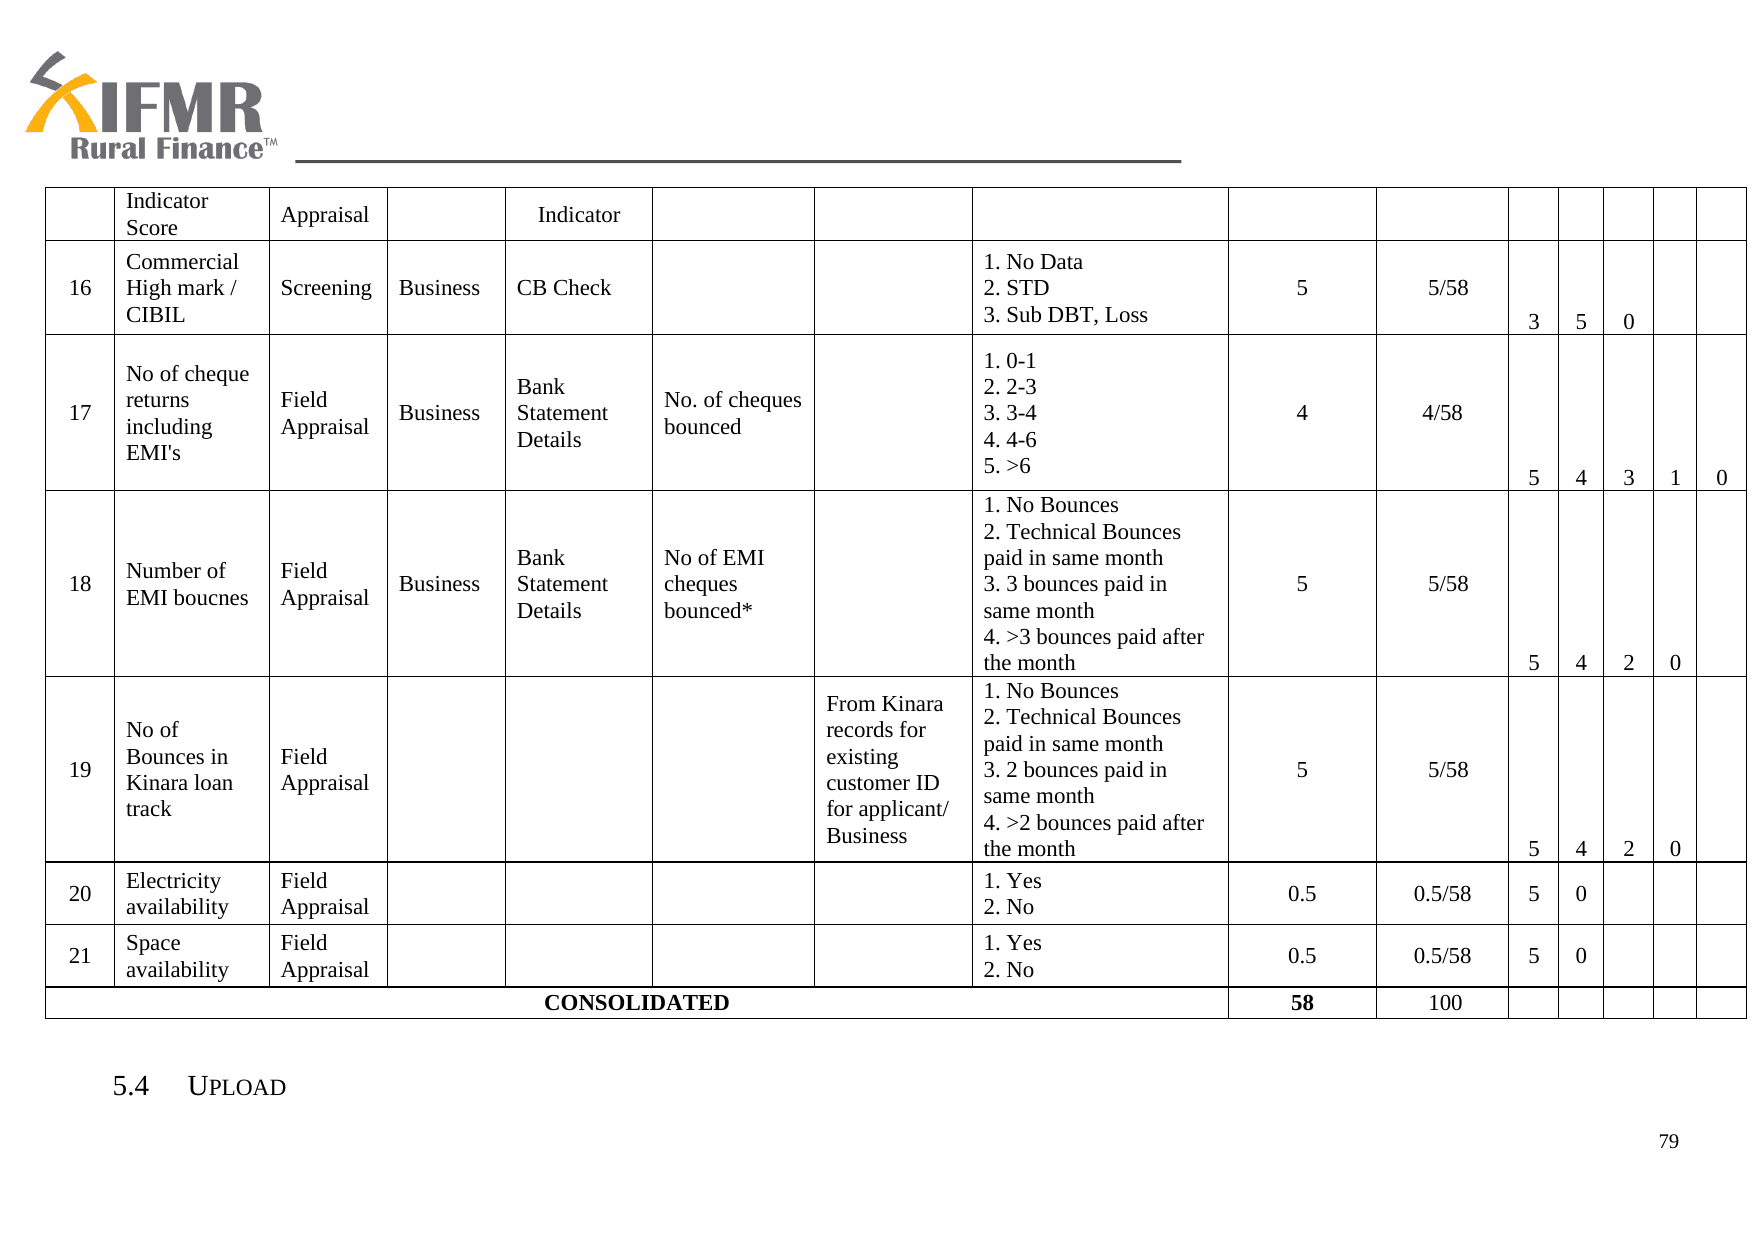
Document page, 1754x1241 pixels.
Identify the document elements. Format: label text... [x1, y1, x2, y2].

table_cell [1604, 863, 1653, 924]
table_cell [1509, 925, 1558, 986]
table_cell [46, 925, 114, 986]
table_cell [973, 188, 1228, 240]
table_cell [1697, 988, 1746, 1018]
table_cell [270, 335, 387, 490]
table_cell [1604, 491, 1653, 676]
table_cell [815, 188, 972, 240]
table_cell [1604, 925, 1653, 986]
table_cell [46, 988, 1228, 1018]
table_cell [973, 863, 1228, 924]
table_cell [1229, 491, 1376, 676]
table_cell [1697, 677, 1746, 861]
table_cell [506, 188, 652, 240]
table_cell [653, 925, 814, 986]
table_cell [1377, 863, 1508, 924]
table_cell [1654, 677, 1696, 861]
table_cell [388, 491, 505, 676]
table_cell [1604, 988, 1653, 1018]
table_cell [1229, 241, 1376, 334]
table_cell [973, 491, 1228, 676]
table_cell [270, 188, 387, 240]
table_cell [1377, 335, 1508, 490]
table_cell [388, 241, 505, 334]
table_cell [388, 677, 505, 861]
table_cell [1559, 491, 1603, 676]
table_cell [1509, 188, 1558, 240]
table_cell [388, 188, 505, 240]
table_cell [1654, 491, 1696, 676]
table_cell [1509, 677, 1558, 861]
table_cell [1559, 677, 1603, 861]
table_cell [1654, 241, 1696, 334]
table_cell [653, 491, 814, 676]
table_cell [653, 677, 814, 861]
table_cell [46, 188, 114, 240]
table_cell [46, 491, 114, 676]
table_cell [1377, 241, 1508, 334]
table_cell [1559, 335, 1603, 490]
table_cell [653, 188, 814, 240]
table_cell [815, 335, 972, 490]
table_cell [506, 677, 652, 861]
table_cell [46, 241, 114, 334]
picture [18, 45, 284, 166]
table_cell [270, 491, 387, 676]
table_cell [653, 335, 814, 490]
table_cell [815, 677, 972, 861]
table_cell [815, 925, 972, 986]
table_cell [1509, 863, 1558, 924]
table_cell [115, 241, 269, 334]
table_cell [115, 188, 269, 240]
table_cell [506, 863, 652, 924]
subtitle Upload [112, 1068, 1679, 1102]
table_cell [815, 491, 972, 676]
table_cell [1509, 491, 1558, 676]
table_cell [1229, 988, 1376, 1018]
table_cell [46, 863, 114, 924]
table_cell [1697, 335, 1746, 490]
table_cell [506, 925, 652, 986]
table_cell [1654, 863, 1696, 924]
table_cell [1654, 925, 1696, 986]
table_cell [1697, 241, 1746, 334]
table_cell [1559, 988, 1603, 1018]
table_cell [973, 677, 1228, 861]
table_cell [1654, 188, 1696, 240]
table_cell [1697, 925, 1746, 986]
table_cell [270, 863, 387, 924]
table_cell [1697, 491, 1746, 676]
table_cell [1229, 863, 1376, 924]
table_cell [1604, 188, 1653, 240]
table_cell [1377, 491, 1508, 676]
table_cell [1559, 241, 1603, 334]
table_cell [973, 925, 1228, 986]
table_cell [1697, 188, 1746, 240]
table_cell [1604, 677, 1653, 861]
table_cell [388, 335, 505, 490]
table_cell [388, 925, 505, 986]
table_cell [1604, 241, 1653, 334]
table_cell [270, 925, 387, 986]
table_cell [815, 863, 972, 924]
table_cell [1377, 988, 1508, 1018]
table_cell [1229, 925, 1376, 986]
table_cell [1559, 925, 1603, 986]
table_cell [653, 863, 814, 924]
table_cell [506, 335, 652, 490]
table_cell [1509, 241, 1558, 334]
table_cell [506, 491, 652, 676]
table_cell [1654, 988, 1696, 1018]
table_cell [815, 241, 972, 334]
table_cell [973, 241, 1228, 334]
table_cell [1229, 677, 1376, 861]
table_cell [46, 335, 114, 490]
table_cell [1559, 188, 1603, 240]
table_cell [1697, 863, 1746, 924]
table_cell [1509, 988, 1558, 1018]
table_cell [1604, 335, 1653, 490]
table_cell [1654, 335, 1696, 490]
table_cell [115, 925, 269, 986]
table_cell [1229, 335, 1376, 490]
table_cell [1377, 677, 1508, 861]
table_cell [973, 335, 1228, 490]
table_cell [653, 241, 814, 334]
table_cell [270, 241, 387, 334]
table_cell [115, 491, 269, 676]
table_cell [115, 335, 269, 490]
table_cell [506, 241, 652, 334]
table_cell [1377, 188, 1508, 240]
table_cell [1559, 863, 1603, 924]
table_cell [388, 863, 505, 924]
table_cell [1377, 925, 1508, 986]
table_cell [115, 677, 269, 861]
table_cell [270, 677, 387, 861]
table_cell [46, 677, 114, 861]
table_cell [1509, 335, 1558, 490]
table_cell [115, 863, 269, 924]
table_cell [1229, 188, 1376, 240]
